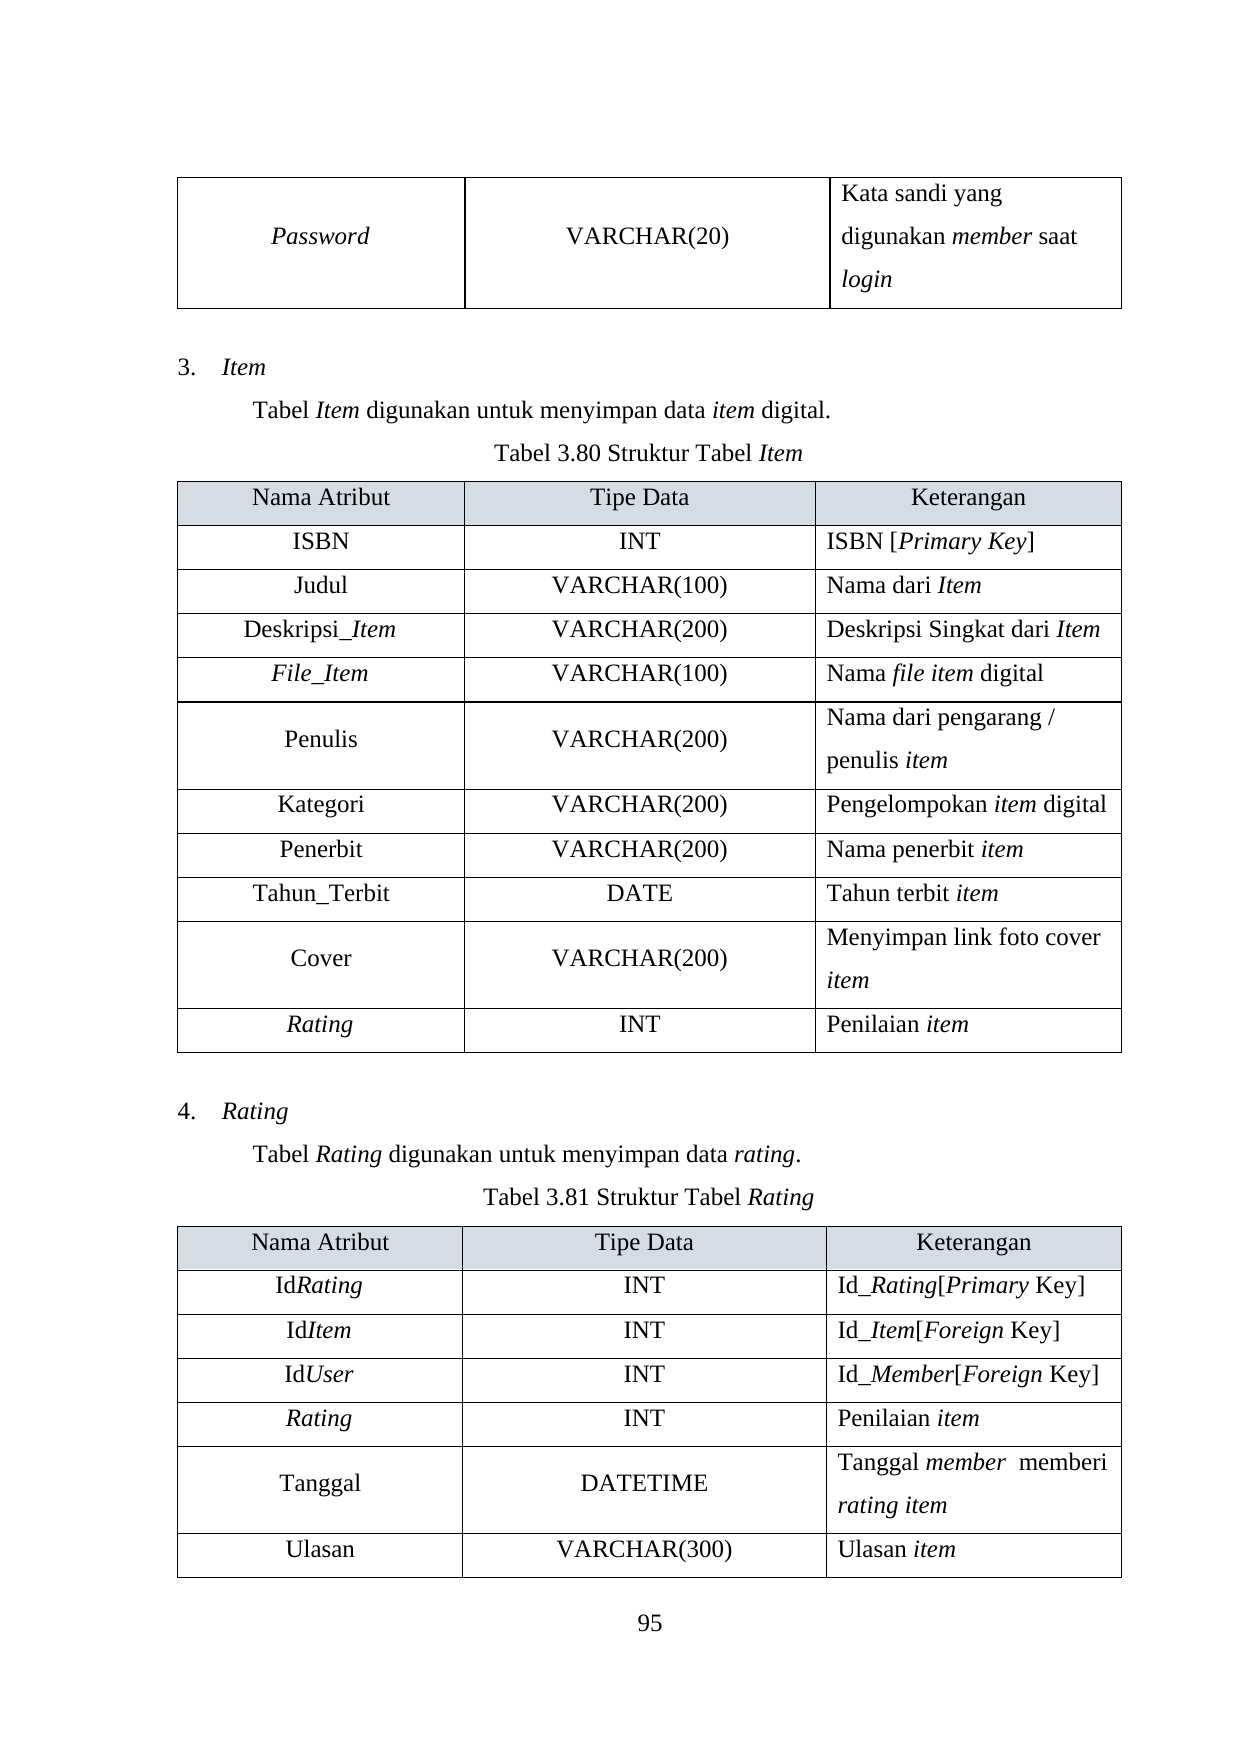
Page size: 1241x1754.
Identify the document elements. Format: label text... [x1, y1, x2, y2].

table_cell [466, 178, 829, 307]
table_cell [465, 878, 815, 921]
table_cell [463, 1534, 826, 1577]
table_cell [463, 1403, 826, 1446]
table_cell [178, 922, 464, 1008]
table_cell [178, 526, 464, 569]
text Tabel Item digunakan untuk menyimpan data item digital. [177, 395, 1122, 423]
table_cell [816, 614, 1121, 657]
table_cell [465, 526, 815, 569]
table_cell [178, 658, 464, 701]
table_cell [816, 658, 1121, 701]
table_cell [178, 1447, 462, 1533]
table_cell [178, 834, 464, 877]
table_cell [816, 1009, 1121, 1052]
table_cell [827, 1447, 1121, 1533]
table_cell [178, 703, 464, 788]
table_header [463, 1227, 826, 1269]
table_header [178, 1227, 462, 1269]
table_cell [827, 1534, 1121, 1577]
list Rating [177, 1096, 1122, 1125]
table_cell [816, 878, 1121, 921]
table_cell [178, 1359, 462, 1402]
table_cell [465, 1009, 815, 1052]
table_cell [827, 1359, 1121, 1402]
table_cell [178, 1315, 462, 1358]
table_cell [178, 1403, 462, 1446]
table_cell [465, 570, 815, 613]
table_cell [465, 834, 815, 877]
text Tabel Rating digunakan untuk menyimpan data rating. [177, 1139, 1122, 1168]
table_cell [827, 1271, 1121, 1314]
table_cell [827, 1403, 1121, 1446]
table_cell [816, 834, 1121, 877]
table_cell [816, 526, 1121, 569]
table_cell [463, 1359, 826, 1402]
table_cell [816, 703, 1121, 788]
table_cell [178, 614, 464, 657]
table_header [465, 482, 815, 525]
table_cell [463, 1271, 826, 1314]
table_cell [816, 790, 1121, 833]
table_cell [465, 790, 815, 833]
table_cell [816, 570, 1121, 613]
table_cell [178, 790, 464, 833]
list Item [177, 352, 1122, 380]
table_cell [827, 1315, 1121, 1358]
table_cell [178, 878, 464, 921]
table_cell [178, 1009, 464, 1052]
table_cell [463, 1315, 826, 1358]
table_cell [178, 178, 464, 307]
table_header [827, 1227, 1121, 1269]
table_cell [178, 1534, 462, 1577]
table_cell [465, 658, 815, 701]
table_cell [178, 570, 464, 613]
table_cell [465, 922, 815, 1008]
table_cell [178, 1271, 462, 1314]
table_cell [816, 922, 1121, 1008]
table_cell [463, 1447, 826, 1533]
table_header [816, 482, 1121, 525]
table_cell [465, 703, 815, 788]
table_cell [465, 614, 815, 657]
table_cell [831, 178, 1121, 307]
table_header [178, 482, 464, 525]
